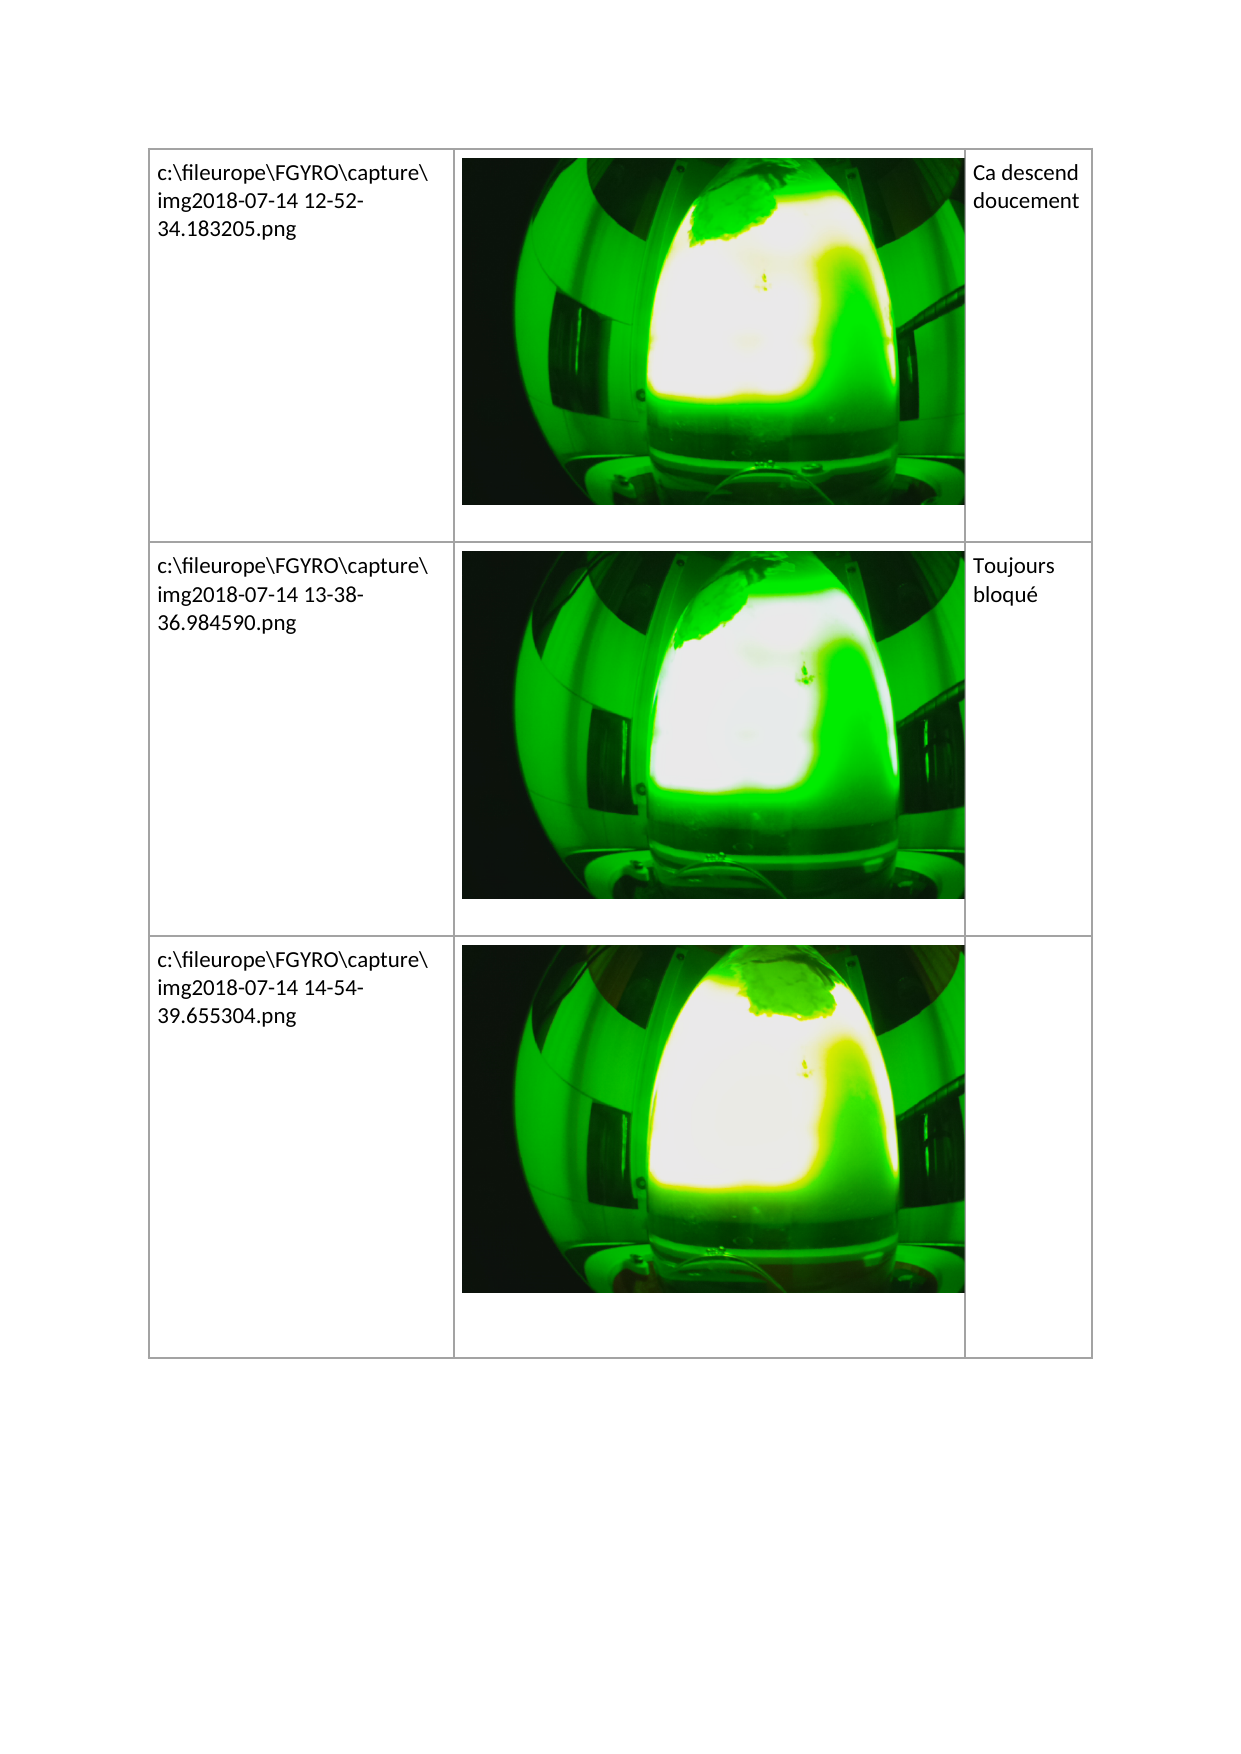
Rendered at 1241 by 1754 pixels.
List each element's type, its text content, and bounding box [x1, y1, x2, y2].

picture [462, 158, 965, 505]
table_cell Ca descend doucement [966, 150, 1091, 541]
table_cell c:\fileurope\FGYRO\capture\img2018-07-14 14-54-39.655304.png [150, 937, 453, 1357]
table_cell [455, 150, 964, 541]
table_cell c:\fileurope\FGYRO\capture\img2018-07-14 13-38-36.984590.png [150, 543, 453, 935]
table_cell Toujours bloqué [966, 543, 1091, 935]
picture [462, 945, 965, 1293]
table_cell c:\fileurope\FGYRO\capture\img2018-07-14 12-52-34.183205.png [150, 150, 453, 541]
table_cell [455, 937, 964, 1357]
picture [462, 551, 965, 899]
table_cell [966, 937, 1091, 1357]
table_cell [455, 543, 964, 935]
